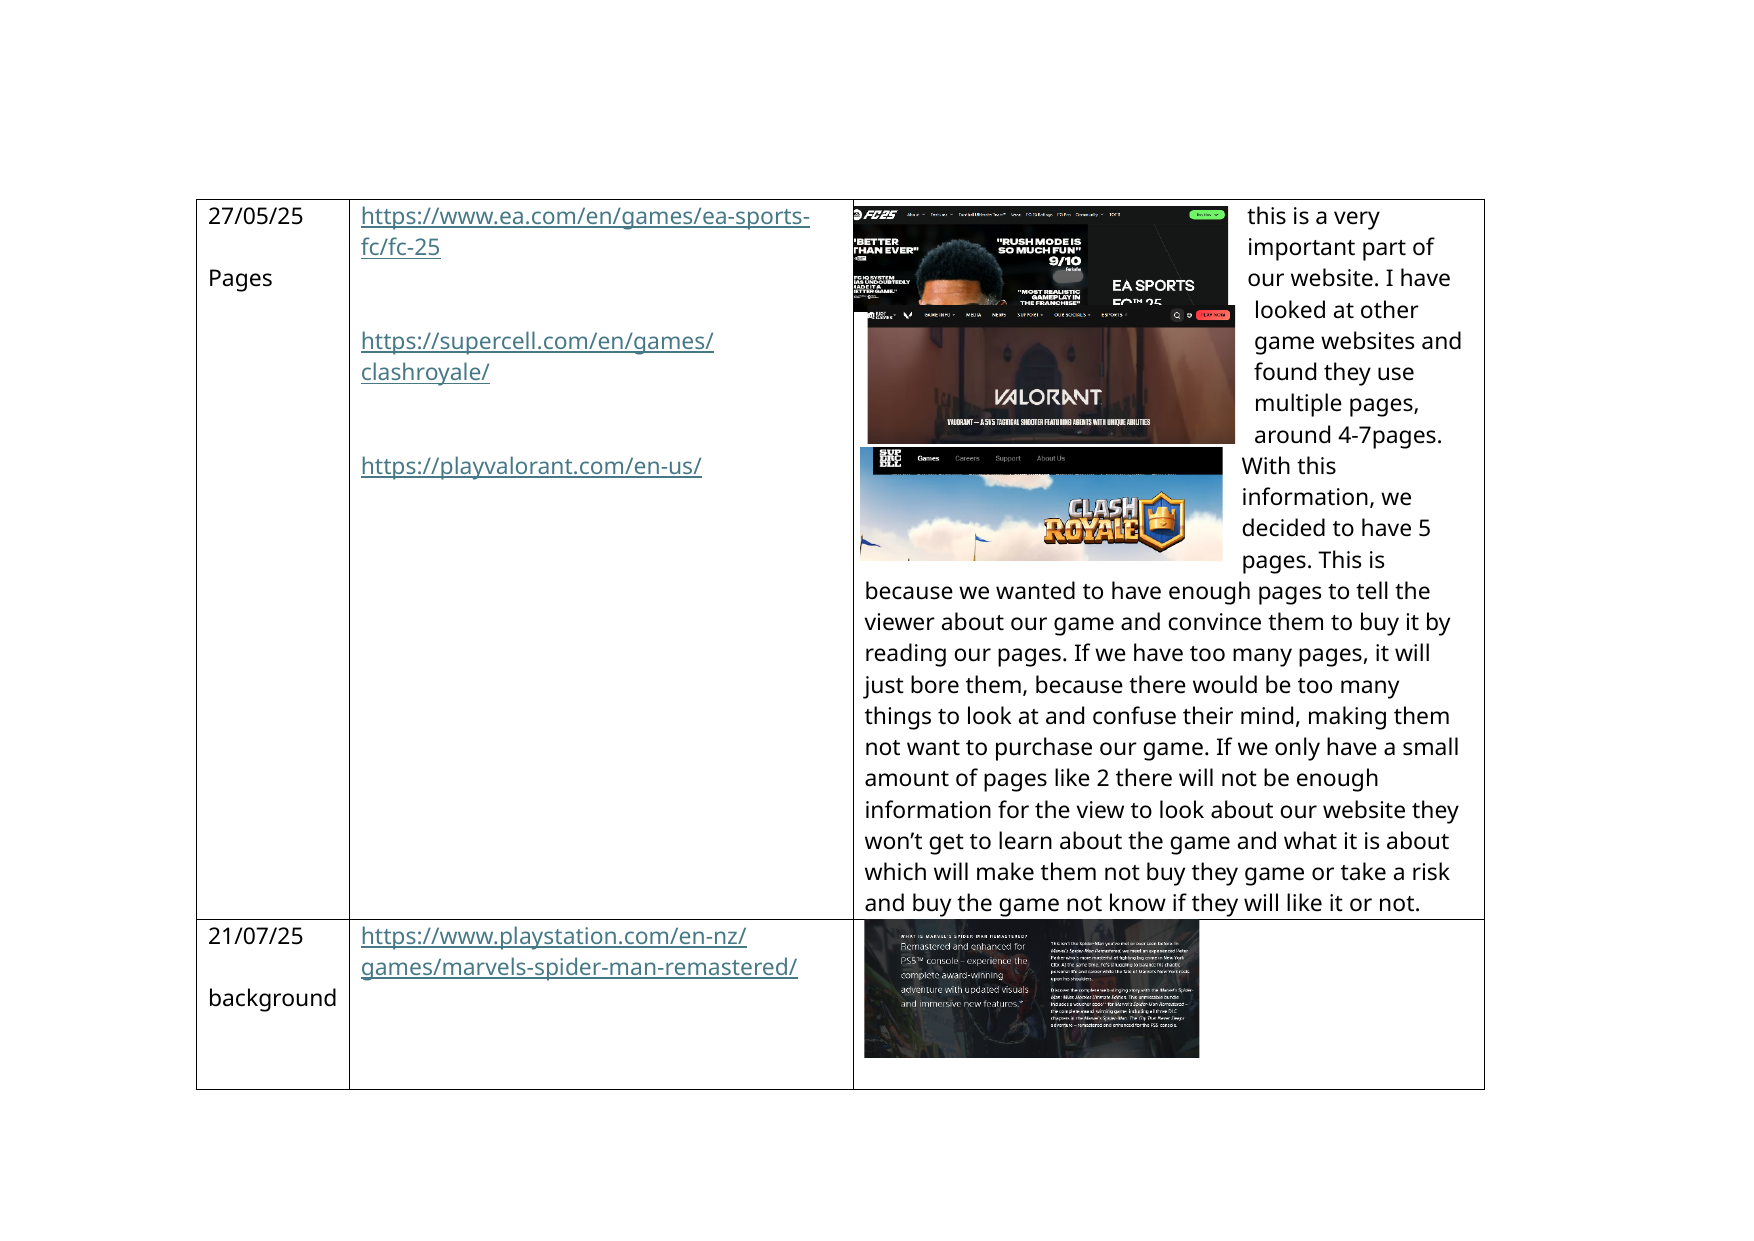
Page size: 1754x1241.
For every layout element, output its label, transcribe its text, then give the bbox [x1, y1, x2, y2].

table_cell this is a very important part of our website. I have looked at other game websites and found they use multiple pages, around 4-7pages. With this information, we decided to have 5 pages. This is because we wanted to have enough pages to tell the viewer about our game and convince them to buy it by reading our pages. If we have too many pages, it will just bore them, because there would be too many things to look at and confuse their mind, making them not want to purchase our game. If we only have a small amount of pages like 2 there will not be enough information for the view to look about our website they won’t get to learn about the game and what it is about which will make them not buy they game or take a risk and buy the game not know if they will like it or not. [854, 200, 1484, 919]
picture [864, 919, 1200, 1058]
picture [860, 447, 1223, 561]
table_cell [350, 920, 853, 1089]
table_cell 27/05/25 Pages [197, 200, 349, 919]
table_cell 21/07/25 background [197, 920, 349, 1089]
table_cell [854, 920, 1484, 1089]
table_cell https://www.ea.com/en/games/ea-sports-fc/fc-25 https://supercell.com/en/games/clashroyale/ https://playvalorant.com/en-us/ [350, 200, 853, 919]
picture [853, 206, 1236, 444]
